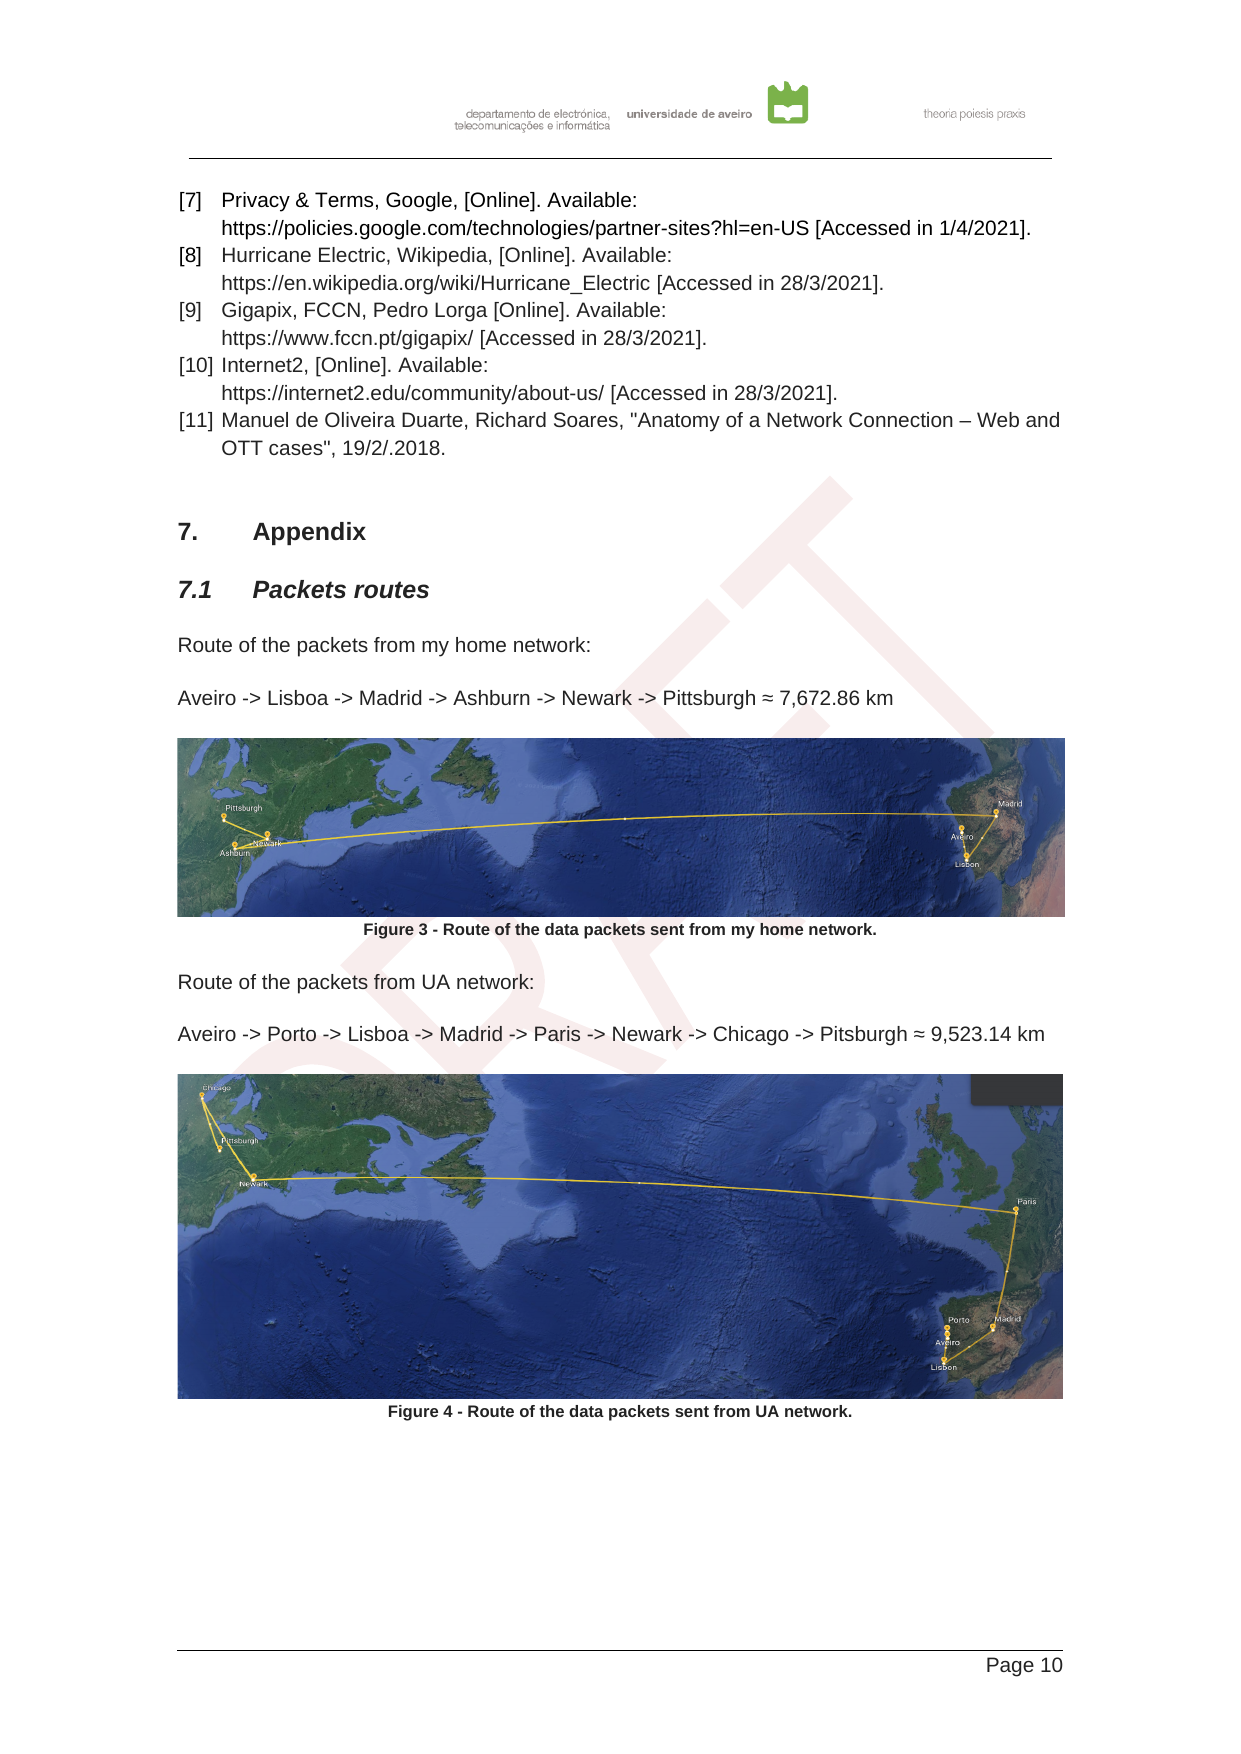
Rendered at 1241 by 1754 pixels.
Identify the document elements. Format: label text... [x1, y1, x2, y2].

text Aveiro -> Porto -> Lisboa -> Madrid -> Paris -> Newark -> Chicago -> Pitsburgh ≈ 9,523.14 km [177, 1022, 1063, 1046]
text Route of the packets from UA network: [177, 969, 1063, 993]
subtitle Packets routes [177, 575, 1063, 604]
picture [177, 1074, 1063, 1399]
text Aveiro -> Lisboa -> Madrid -> Ashburn -> Newark -> Pittsburgh ≈ 7,672.86 km [177, 686, 1063, 710]
text Figure 4 - Route of the data packets sent from UA network. [177, 1402, 1063, 1421]
text Figure 3 - Route of the data packets sent from my home network. [177, 920, 1063, 939]
subtitle Appendix [177, 517, 1063, 546]
picture [444, 73, 1041, 141]
picture [177, 738, 1065, 917]
text Route of the packets from my home network: [177, 633, 1063, 657]
